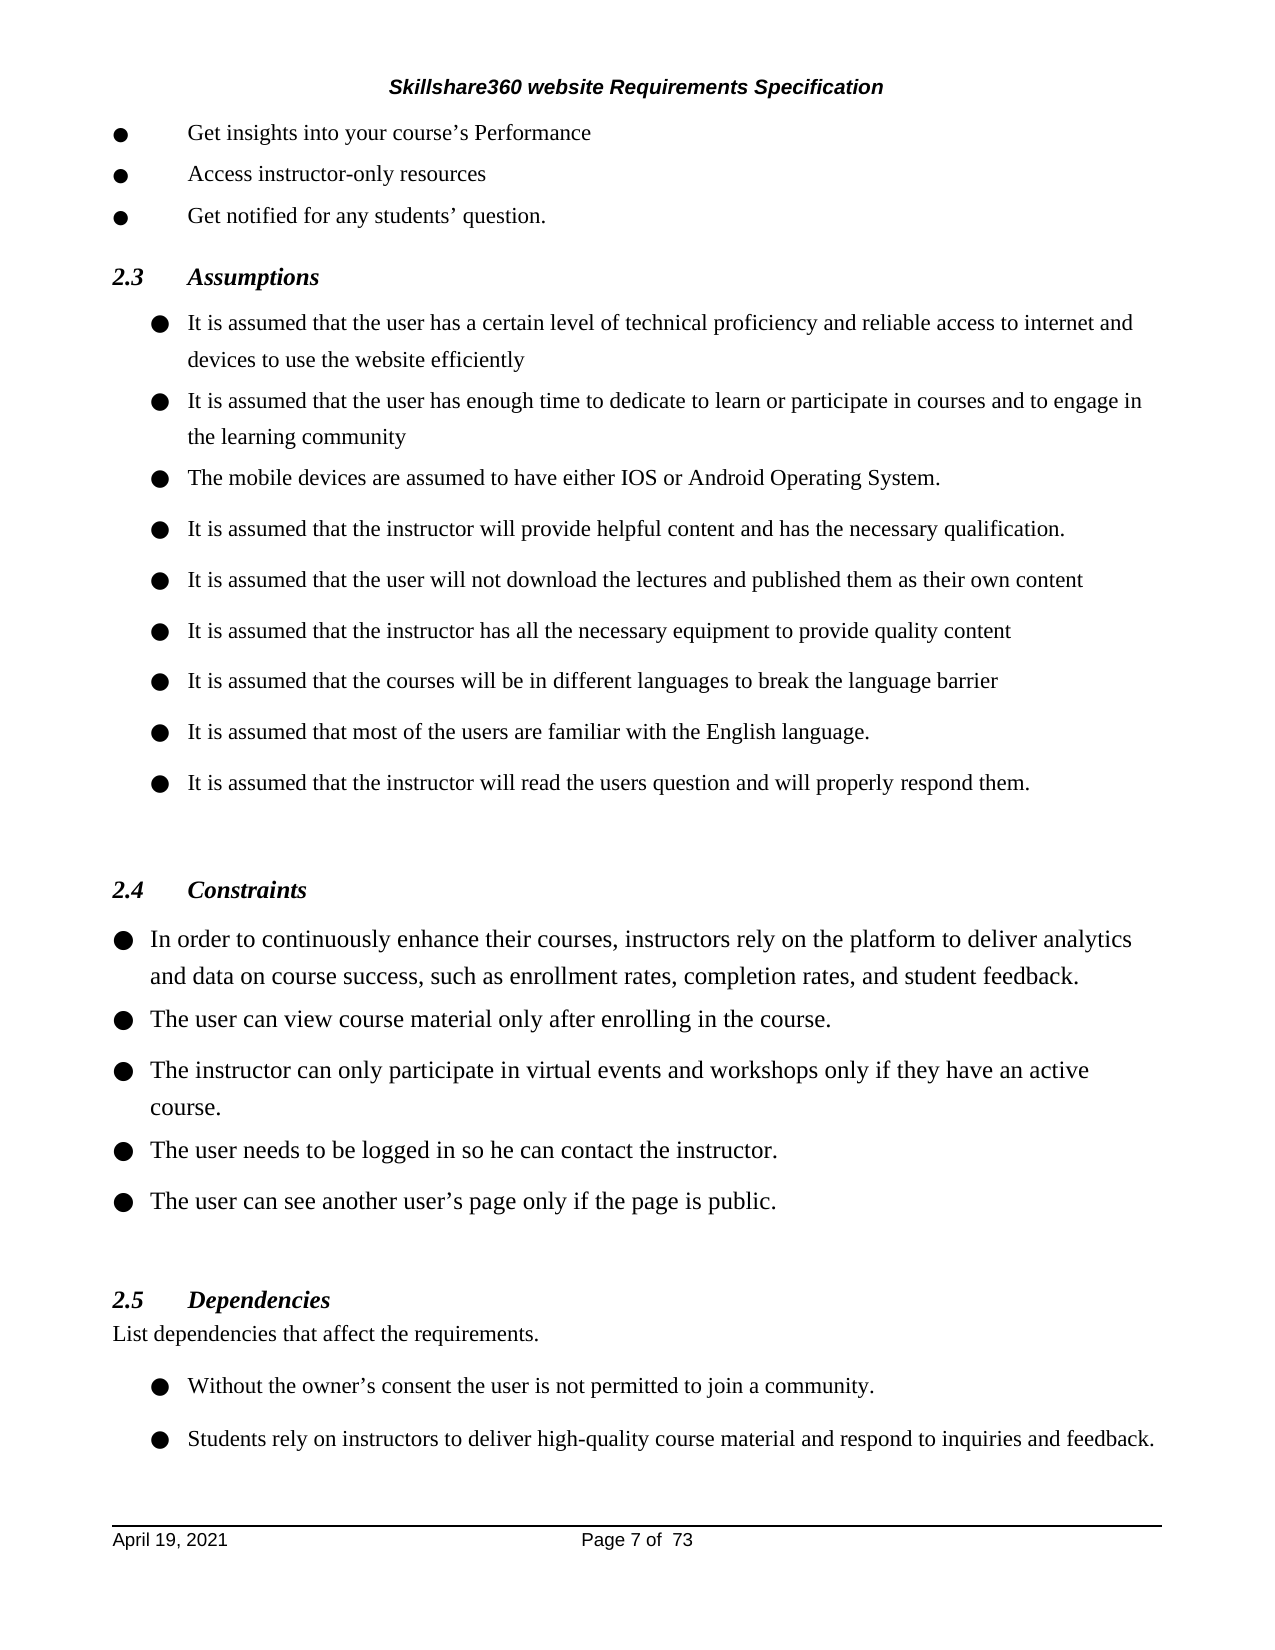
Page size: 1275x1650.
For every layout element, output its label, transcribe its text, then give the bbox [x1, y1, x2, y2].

list Students rely on instructors to deliver high-quality course material and respond to inquiries and feedback. [150, 1412, 1162, 1459]
list The user can see another user’s page only if the page is public. [112, 1172, 1162, 1224]
list The instructor can only participate in virtual events and workshops only if they have an active course. [112, 1041, 1162, 1121]
subtitle Constraints [112, 875, 1162, 904]
list It is assumed that the courses will be in different languages to break the language barrier [150, 655, 1162, 702]
list In order to continuously enhance their courses, instructors rely on the platform to deliver analytics and data on course success, such as enrollment rates, completion rates, and student feedback. [112, 910, 1162, 990]
list It is assumed that the user will not download the lectures and published them as their own content [150, 553, 1162, 600]
list It is assumed that the user has enough time to dedicate to learn or participate in courses and to engage in the learning community [150, 374, 1162, 450]
text List dependencies that affect the requirements. [112, 1320, 1162, 1347]
list It is assumed that most of the users are familiar with the English language. [150, 706, 1162, 752]
subtitle Assumptions [112, 262, 1162, 291]
list Access instructor-only resources [112, 154, 1162, 192]
list It is assumed that the instructor has all the necessary equipment to provide quality content [150, 604, 1162, 651]
list The user can view course material only after enrolling in the course. [112, 990, 1162, 1041]
list Without the owner’s consent the user is not permitted to join a community. [150, 1359, 1162, 1406]
list It is assumed that the instructor will provide helpful content and has the necessary qualification. [150, 503, 1162, 549]
subtitle Dependencies [112, 1285, 1162, 1314]
list The user needs to be logged in so he can contact the instructor. [112, 1121, 1162, 1172]
list It is assumed that the instructor will read the users question and will properly respond them. [150, 756, 1162, 803]
list The mobile devices are assumed to have either IOS or Android Operating System. [150, 452, 1162, 499]
list Get notified for any students’ question. [112, 195, 1162, 234]
list It is assumed that the user has a certain level of technical proficiency and reliable access to internet and devices to use the website efficiently [150, 297, 1162, 372]
list Get insights into your course’s Performance [112, 112, 1162, 151]
